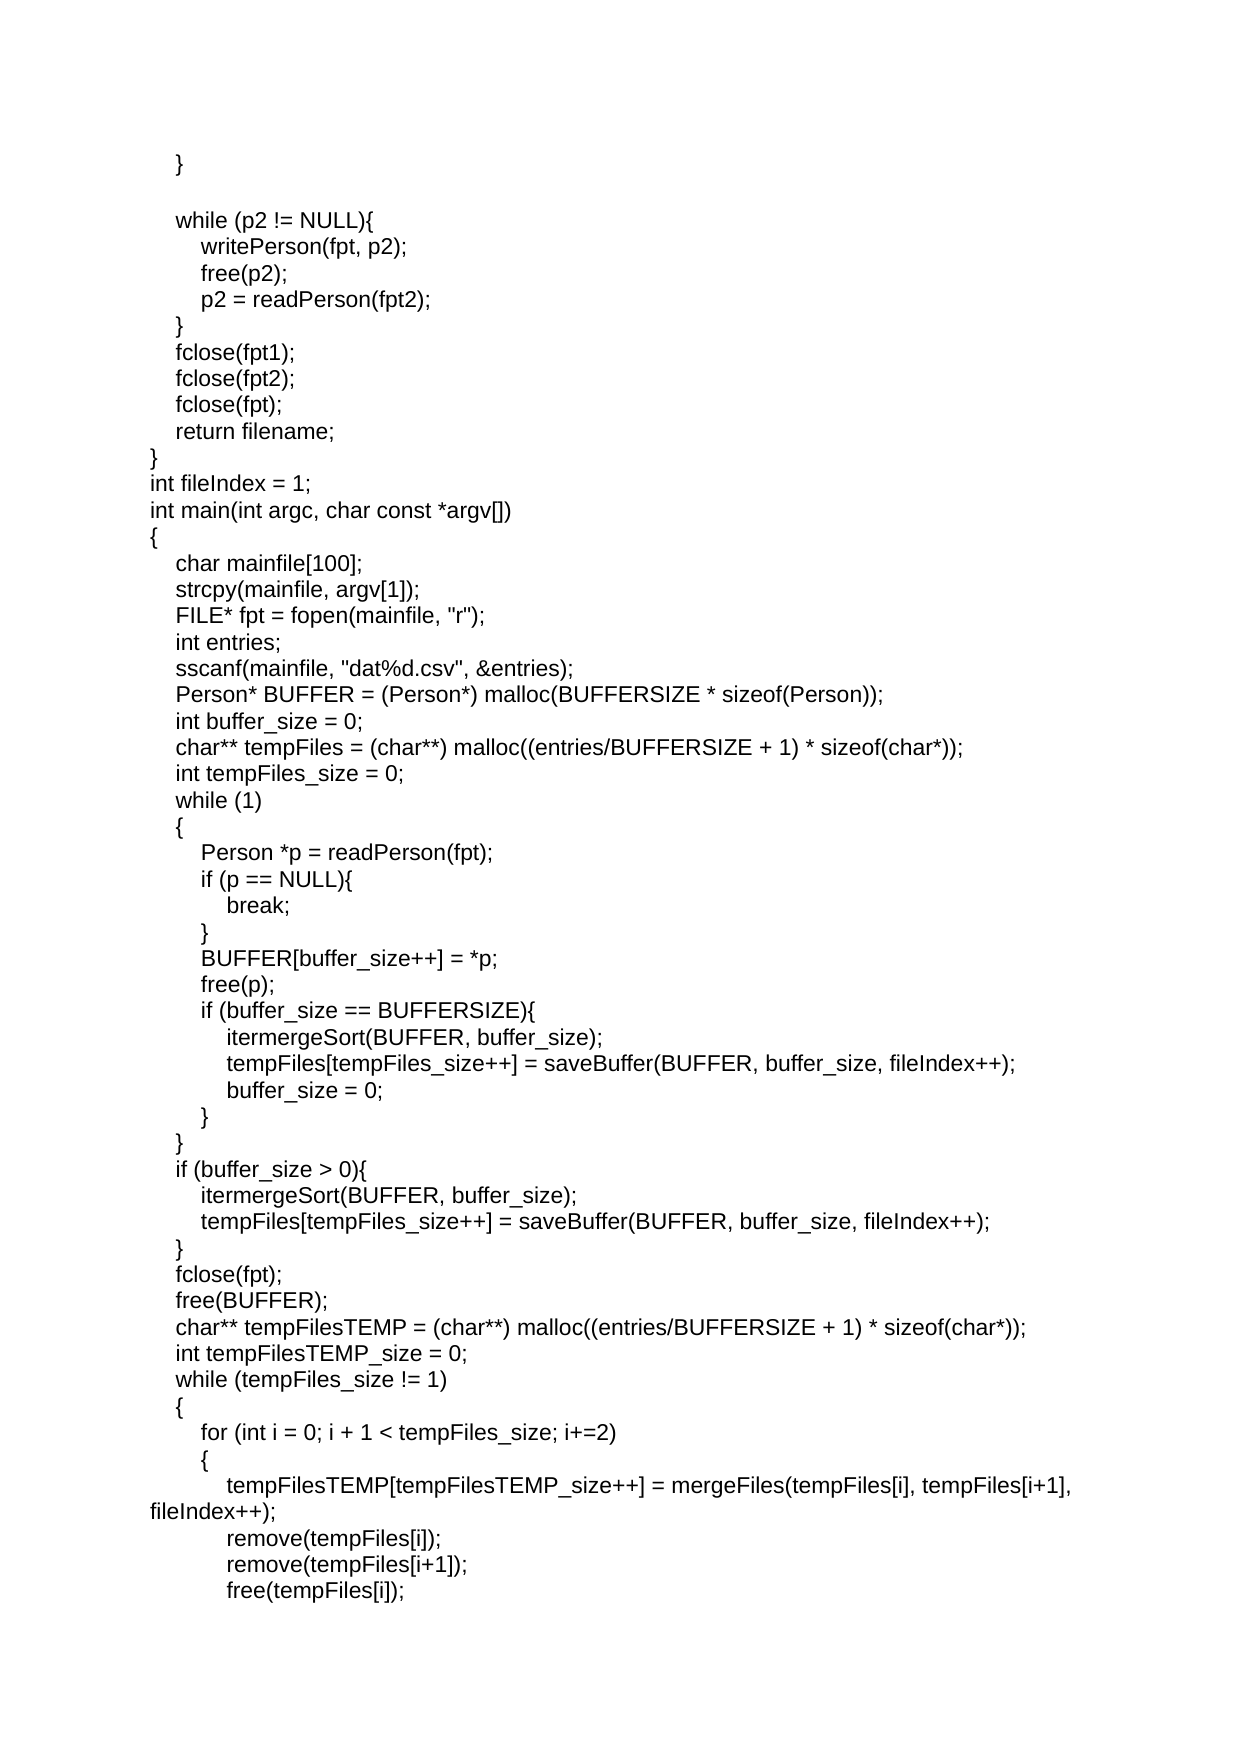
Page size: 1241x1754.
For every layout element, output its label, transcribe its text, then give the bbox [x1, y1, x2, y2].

text writePerson(fpt, p2); [150, 233, 1090, 259]
text char** tempFilesTEMP = (char**) malloc((entries/BUFFERSIZE + 1) * sizeof(char*)); [150, 1314, 1090, 1340]
text { [150, 1393, 1090, 1419]
text } [150, 150, 1090, 176]
text free(p2); [150, 259, 1090, 286]
text sscanf(mainfile, "dat%d.csv", &entries); [150, 655, 1090, 681]
text strcpy(mainfile, argv[1]); [150, 576, 1090, 602]
text int tempFilesTEMP_size = 0; [150, 1340, 1090, 1366]
text int tempFiles_size = 0; [150, 760, 1090, 787]
text if (p == NULL){ [150, 866, 1090, 892]
text } [150, 1129, 1090, 1156]
text while (tempFiles_size != 1) [150, 1366, 1090, 1393]
text if (buffer_size > 0){ [150, 1156, 1090, 1182]
text int main(int argc, char const *argv[]) [150, 497, 1090, 523]
text free(p); [150, 971, 1090, 997]
text BUFFER[buffer_size++] = *p; [150, 945, 1090, 971]
text free(tempFiles[i]); [150, 1577, 1090, 1604]
text { [150, 1446, 1090, 1472]
text while (1) [150, 787, 1090, 813]
text tempFilesTEMP[tempFilesTEMP_size++] = mergeFiles(tempFiles[i], tempFiles[i+1], fileIndex++); [150, 1472, 1090, 1524]
text } [150, 1103, 1090, 1129]
text char** tempFiles = (char**) malloc((entries/BUFFERSIZE + 1) * sizeof(char*)); [150, 734, 1090, 760]
text int buffer_size = 0; [150, 708, 1090, 734]
text for (int i = 0; i + 1 < tempFiles_size; i+=2) [150, 1419, 1090, 1446]
text int entries; [150, 628, 1090, 655]
text itermergeSort(BUFFER, buffer_size); [150, 1024, 1090, 1050]
text FILE* fpt = fopen(mainfile, "r"); [150, 602, 1090, 628]
text } [150, 312, 1090, 339]
text return filename; [150, 418, 1090, 444]
text while (p2 != NULL){ [150, 207, 1090, 233]
text fclose(fpt1); [150, 339, 1090, 365]
text remove(tempFiles[i+1]); [150, 1551, 1090, 1577]
text char mainfile[100]; [150, 549, 1090, 576]
text } [150, 1235, 1090, 1261]
text remove(tempFiles[i]); [150, 1524, 1090, 1551]
text { [150, 813, 1090, 839]
text p2 = readPerson(fpt2); [150, 286, 1090, 312]
text if (buffer_size == BUFFERSIZE){ [150, 997, 1090, 1024]
text Person *p = readPerson(fpt); [150, 839, 1090, 866]
text int fileIndex = 1; [150, 470, 1090, 497]
text } [150, 918, 1090, 945]
text fclose(fpt); [150, 391, 1090, 418]
text tempFiles[tempFiles_size++] = saveBuffer(BUFFER, buffer_size, fileIndex++); [150, 1208, 1090, 1235]
text break; [150, 892, 1090, 918]
text fclose(fpt2); [150, 365, 1090, 391]
text } [150, 444, 1090, 470]
text { [150, 523, 1090, 549]
text itermergeSort(BUFFER, buffer_size); [150, 1182, 1090, 1208]
text tempFiles[tempFiles_size++] = saveBuffer(BUFFER, buffer_size, fileIndex++); [150, 1050, 1090, 1077]
text fclose(fpt); [150, 1261, 1090, 1287]
text free(BUFFER); [150, 1287, 1090, 1314]
text Person* BUFFER = (Person*) malloc(BUFFERSIZE * sizeof(Person)); [150, 681, 1090, 708]
text buffer_size = 0; [150, 1077, 1090, 1103]
